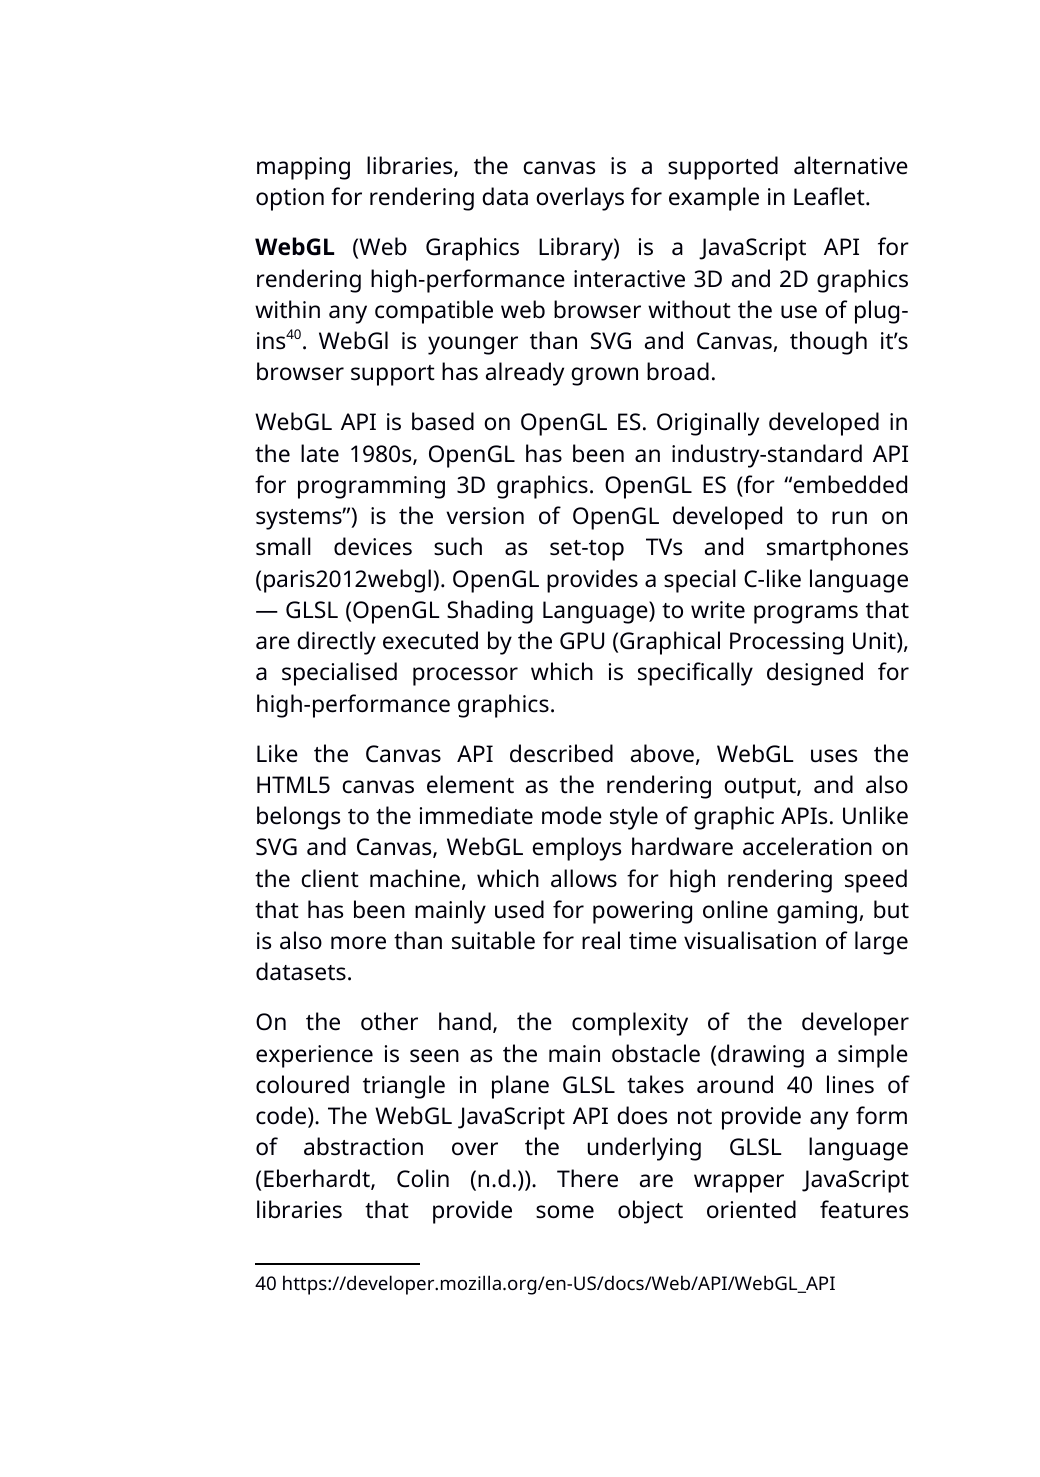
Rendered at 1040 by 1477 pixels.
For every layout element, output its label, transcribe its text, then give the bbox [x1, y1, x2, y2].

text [255, 1006, 910, 1225]
text WebGL API is based on OpenGL ES. Originally developed in the late 1980s, OpenGL has been an industry-standard API for programming 3D graphics. OpenGL ES (for “embedded systems”) is the version of OpenGL developed to run on small devices such as set-top TVs and smartphones (paris2012webgl). OpenGL provides a special C-like language — GLSL (OpenGL Shading Language) to write programs that are directly executed by the GPU (Graphical Processing Unit), a specialised processor which is specifically designed for high-performance graphics. [255, 406, 910, 719]
text Like the Canvas API described above, WebGL uses the HTML5 canvas element as the rendering output, and also belongs to the immediate mode style of graphic APIs. Unlike SVG and Canvas, WebGL employs hardware acceleration on the client machine, which allows for high rendering speed that has been mainly used for powering online gaming, but is also more than suitable for real time visualisation of large datasets. [255, 737, 910, 987]
text Compared to SVG, Canvas allows for more low-level control of the rendering process, the API is powerful but may be demanding on developer when it comes to defining objects and user interaction with rendered elements. The animation performance for large number of objects is definitely a virtue compared to SVG, you can expect to render around 10,000 datapoints whilst maintaining smooth 60fps interactions (Eberhardt, Colin (n.d.)). In terms of mapping libraries, the canvas is a supported alternative option for rendering data overlays for example in Leaflet. [255, 150, 910, 212]
text WebGL (Web Graphics Library) is a JavaScript API for rendering high-performance interactive 3D and 2D graphics within any compatible web browser without the use of plug-ins. WebGl is younger than SVG and Canvas, though it’s browser support has already grown broad. [255, 231, 910, 387]
